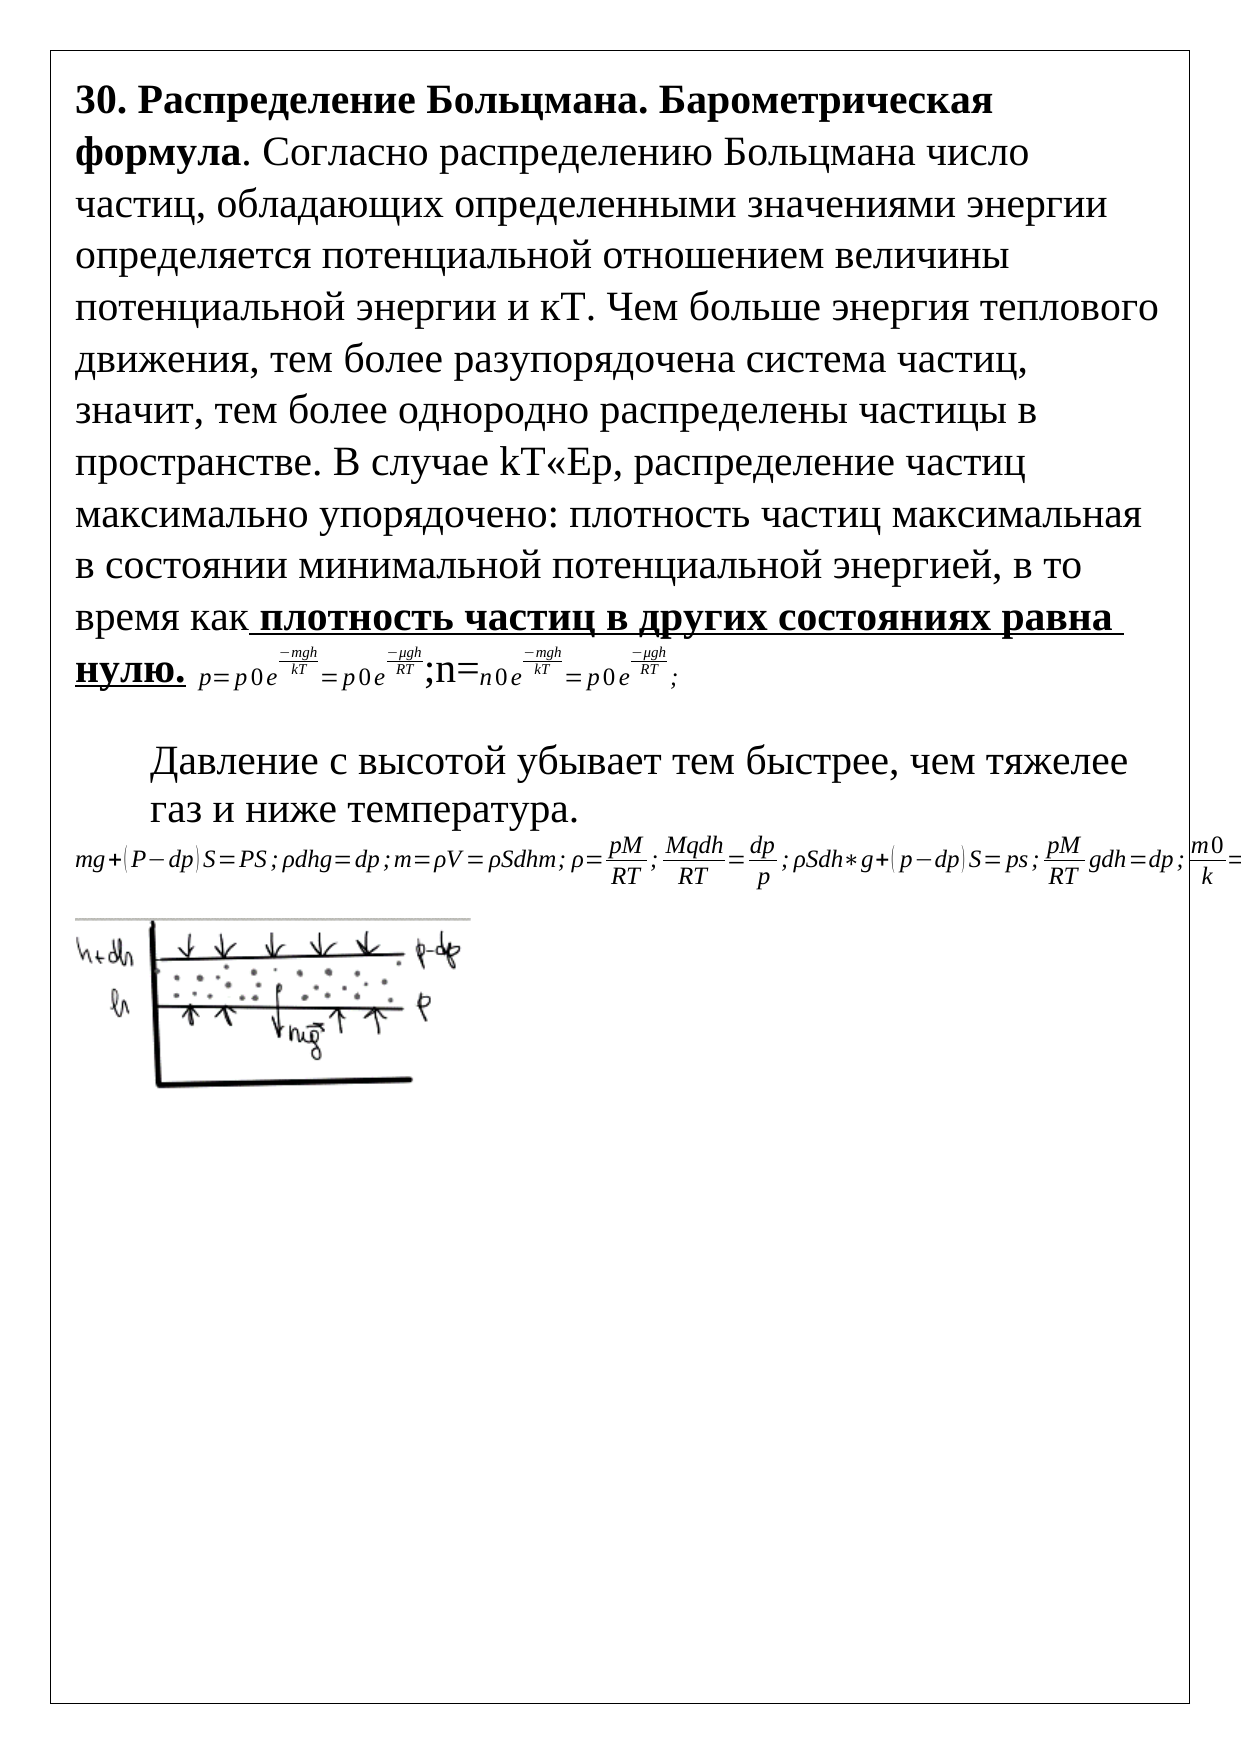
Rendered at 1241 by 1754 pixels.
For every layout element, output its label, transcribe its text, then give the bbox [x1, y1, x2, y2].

text 30. Распределение Больцмана. Барометрическая формула. Согласно распределению Больцмана число частиц, обладающих определенными значениями энергии определяется потенциальной отношением величины потенциальной энергии и кT. Чем больше энергия теплового движения, тем более разупорядочена система частиц, значит, тем более однородно распределены частицы в пространстве. В случае kT«Eр, распределение частиц максимально упорядочено: плотность частиц максимальная в состоянии минимальной потенциальной энергией, в то время как плотность частиц в других состояниях равна нулю. ;n= [75, 75, 1165, 691]
picture [75, 918, 471, 1100]
list Давление с высотой убывает тем быстрее, чем тяжелее газ и ниже температура. [150, 736, 1165, 832]
